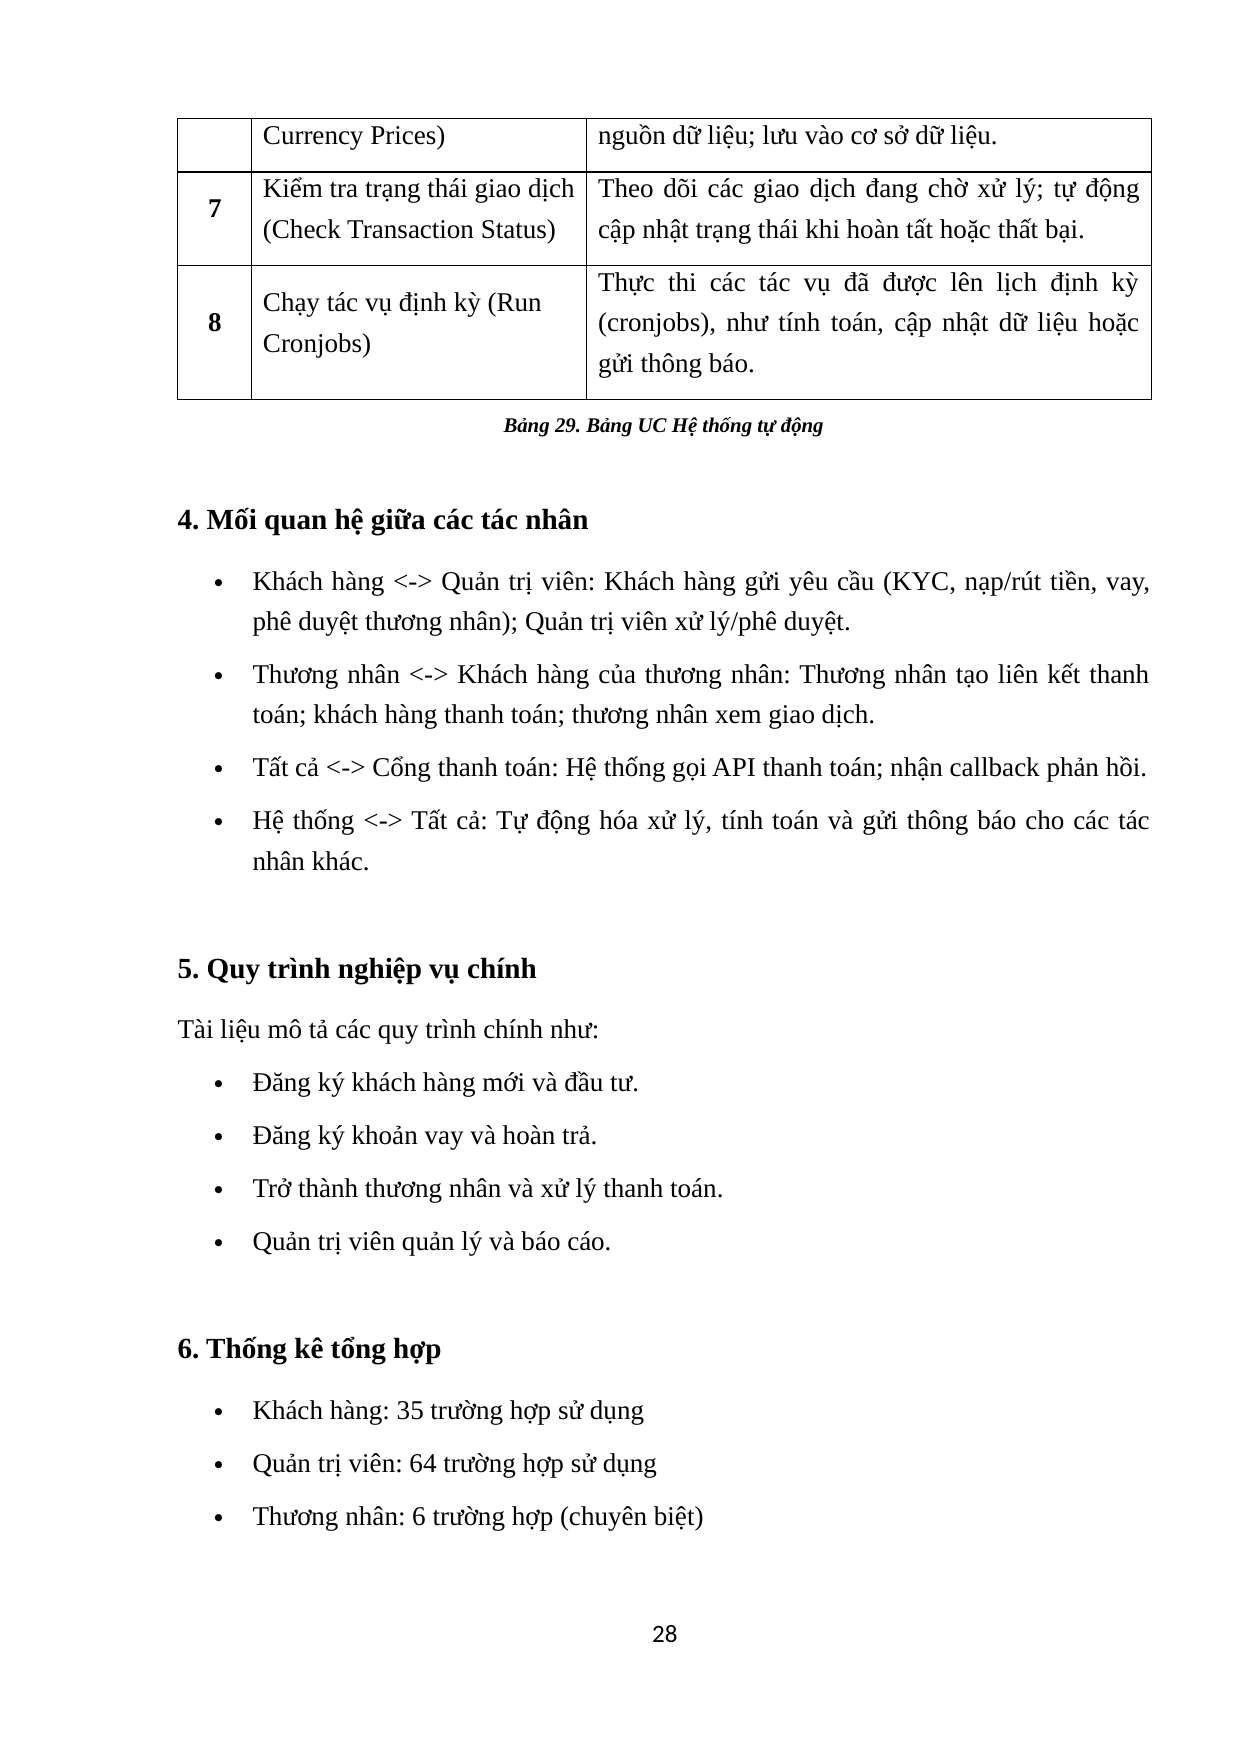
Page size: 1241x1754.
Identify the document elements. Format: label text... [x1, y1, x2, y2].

list Khách hàng: 35 trường hợp sử dụng [215, 1394, 1152, 1425]
list Hệ thống <-> Tất cả: Tự động hóa xử lý, tính toán và gửi thông báo cho các tác nhân khác. [215, 804, 1152, 876]
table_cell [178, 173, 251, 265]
list Thương nhân: 6 trường hợp (chuyên biệt) [215, 1500, 1152, 1531]
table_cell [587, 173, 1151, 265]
text Tài liệu mô tả các quy trình chính như: [177, 1013, 1152, 1045]
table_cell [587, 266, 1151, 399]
list Đăng ký khách hàng mới và đầu tư. [215, 1066, 1152, 1098]
list Trở thành thương nhân và xử lý thanh toán. [215, 1172, 1152, 1203]
text Bảng 29. Bảng UC Hệ thống tự động [177, 413, 1152, 437]
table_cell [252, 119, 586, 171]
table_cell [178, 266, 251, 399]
subtitle 5. Quy trình nghiệp vụ chính [177, 951, 1152, 984]
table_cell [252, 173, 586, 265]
list Khách hàng <-> Quản trị viên: Khách hàng gửi yêu cầu (KYC, nạp/rút tiền, vay, phê duyệt thương nhân); Quản trị viên xử lý/phê duyệt. [215, 565, 1152, 636]
list Đăng ký khoản vay và hoàn trả. [215, 1119, 1152, 1151]
list Thương nhân <-> Khách hàng của thương nhân: Thương nhân tạo liên kết thanh toán; khách hàng thanh toán; thương nhân xem giao dịch. [215, 658, 1152, 730]
list Quản trị viên: 64 trường hợp sử dụng [215, 1447, 1152, 1478]
subtitle 6. Thống kê tổng hợp [177, 1331, 1152, 1364]
list Tất cả <-> Cổng thanh toán: Hệ thống gọi API thanh toán; nhận callback phản hồi. [215, 752, 1152, 783]
subtitle 4. Mối quan hệ giữa các tác nhân [177, 502, 1152, 536]
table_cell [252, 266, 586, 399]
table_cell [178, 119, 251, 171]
list Quản trị viên quản lý và báo cáo. [215, 1225, 1152, 1256]
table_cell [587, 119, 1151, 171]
